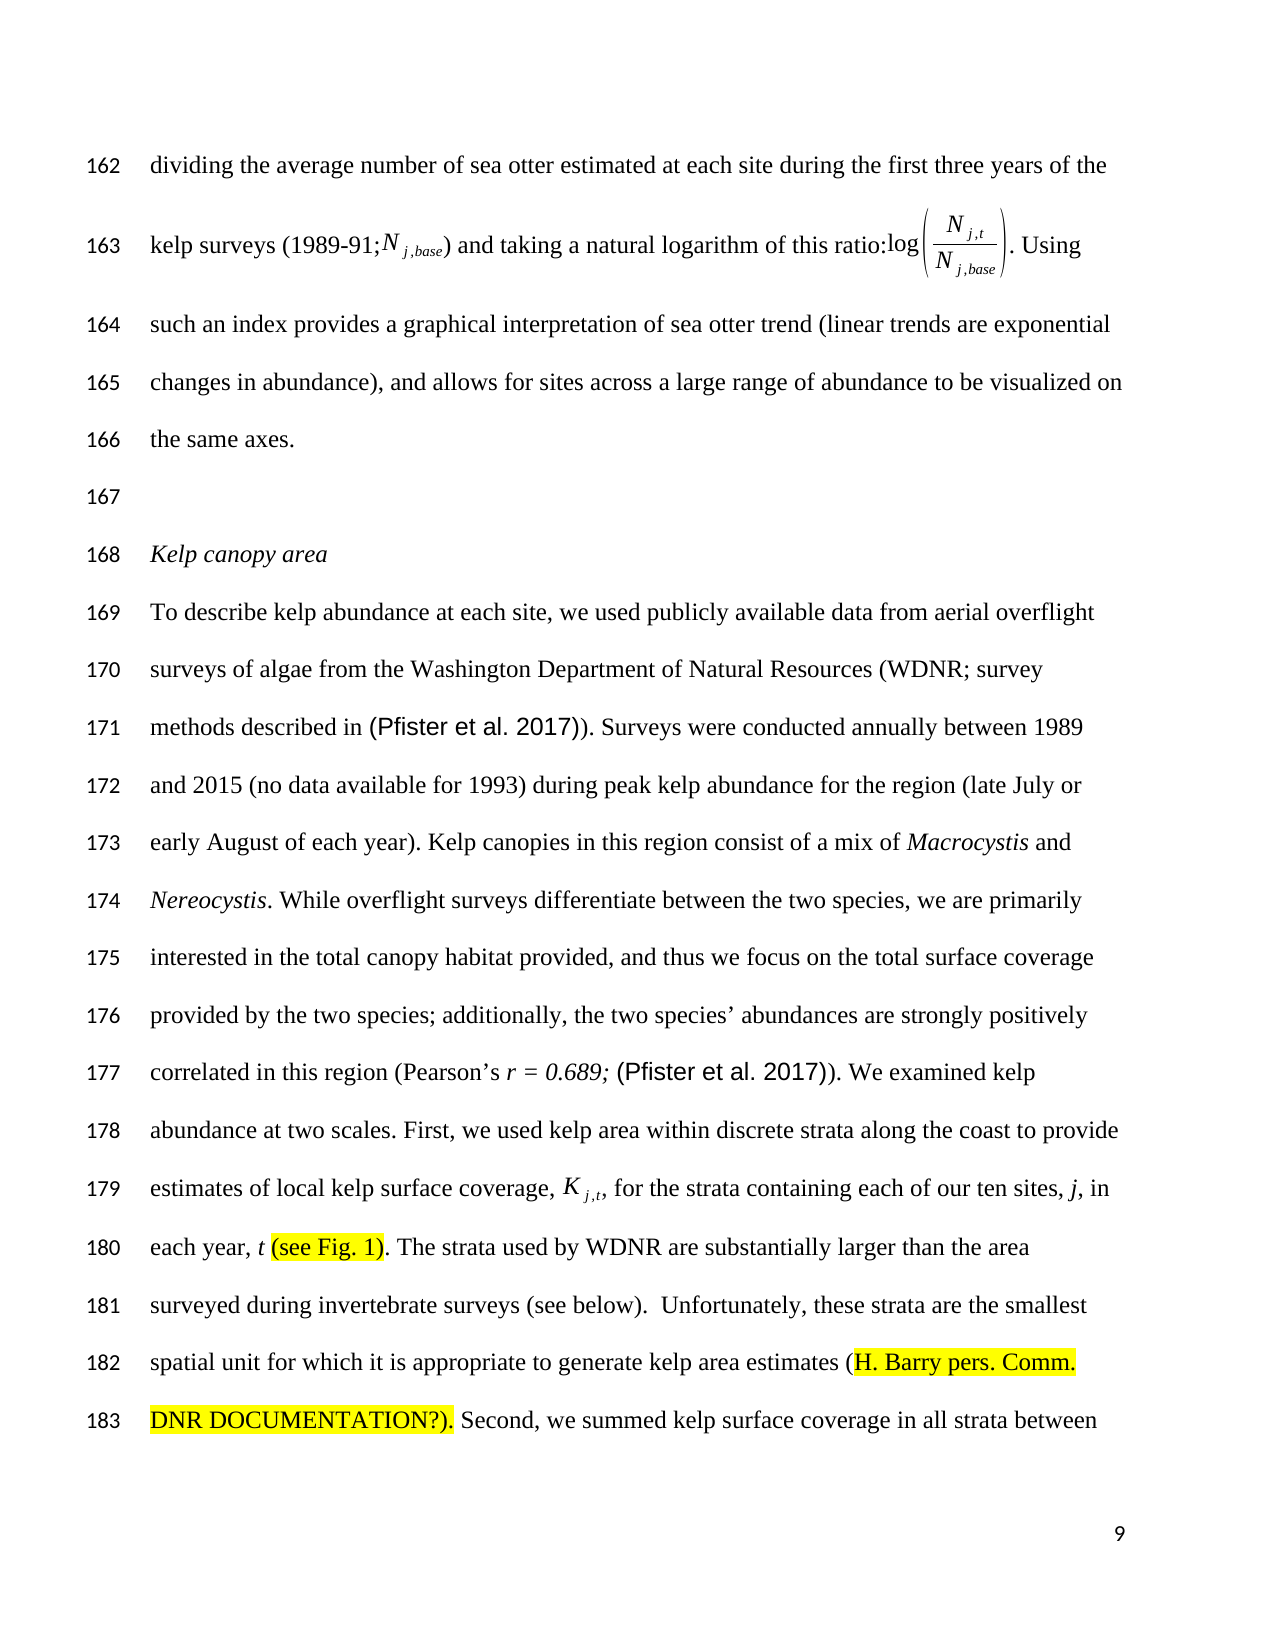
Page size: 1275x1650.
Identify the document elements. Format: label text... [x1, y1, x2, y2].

text Kelp canopy area [150, 539, 1125, 568]
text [150, 597, 1125, 1434]
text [150, 150, 1125, 453]
